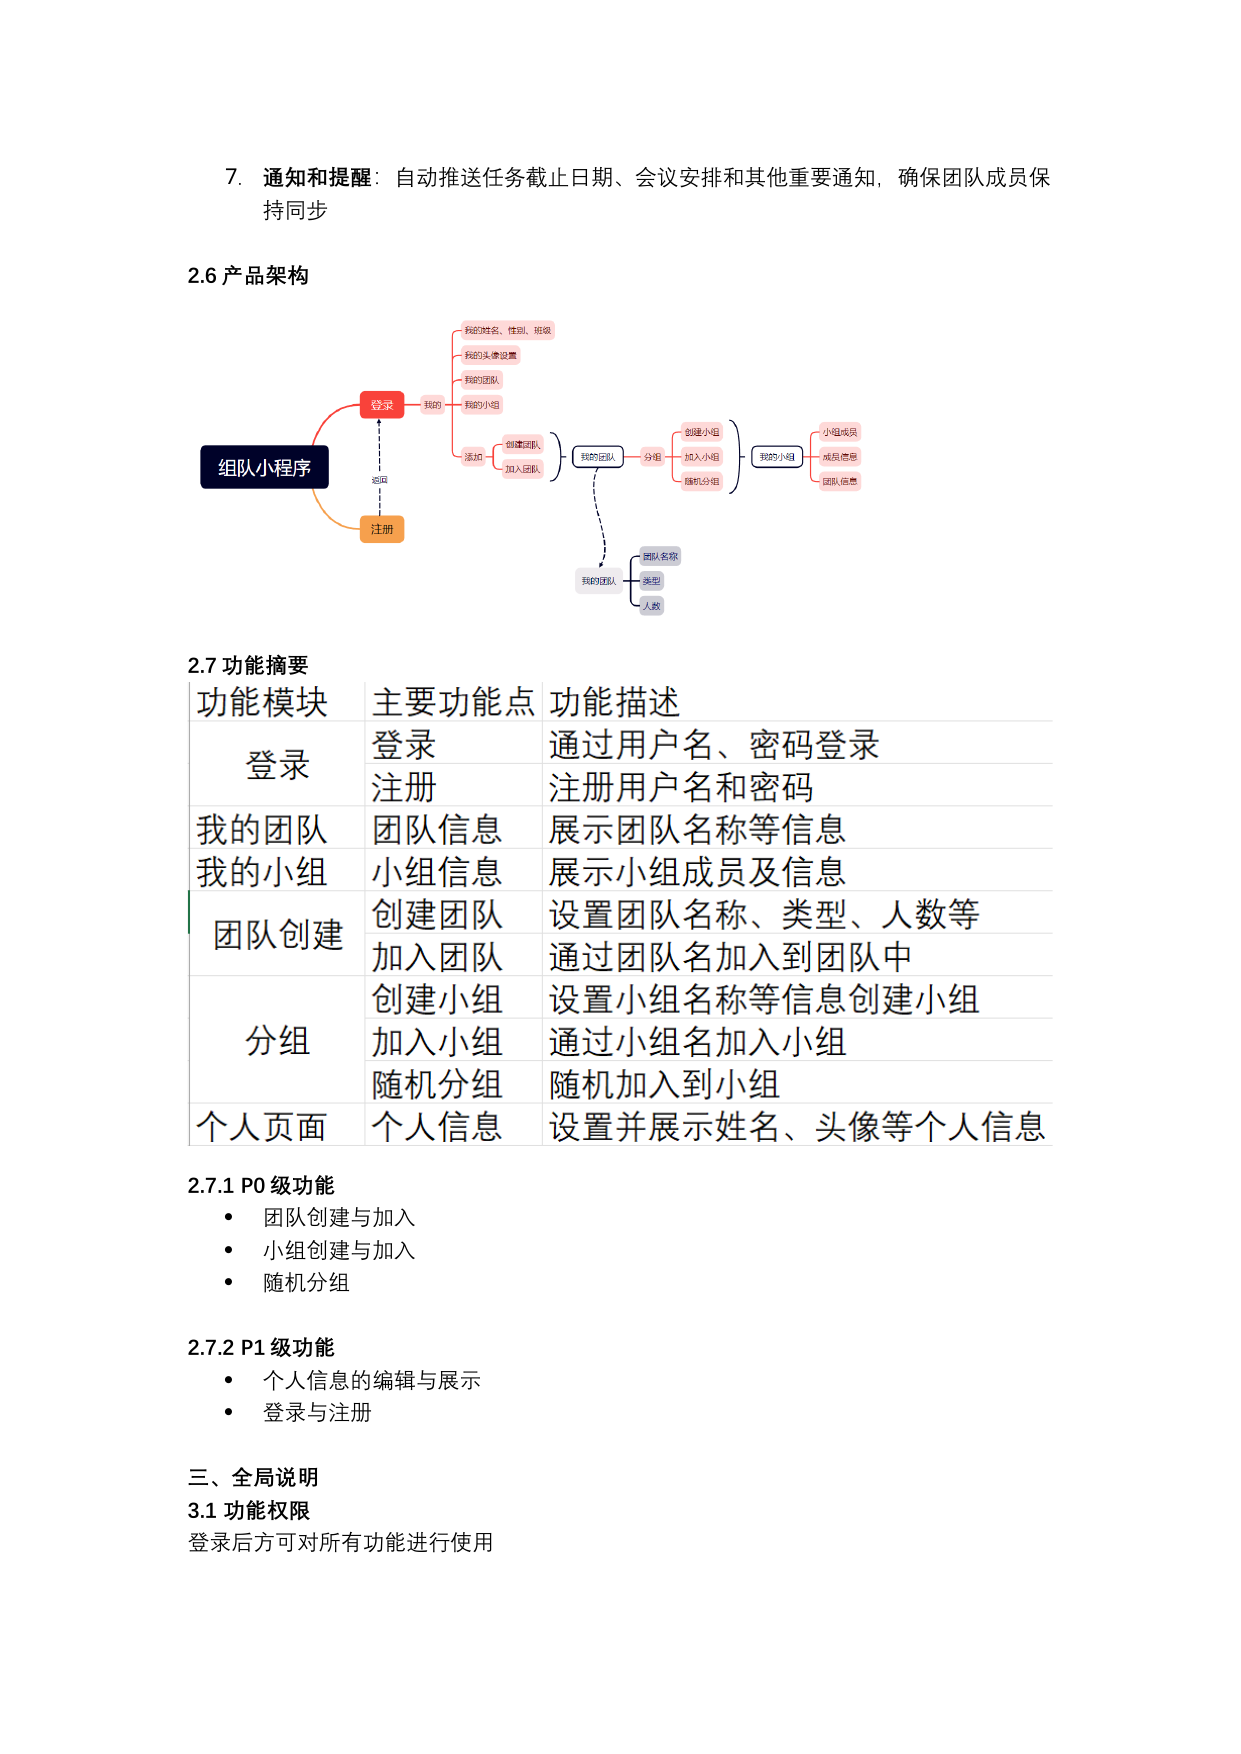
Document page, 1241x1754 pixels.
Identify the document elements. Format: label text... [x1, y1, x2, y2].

text 三、全局说明 [187, 1462, 1053, 1494]
text 3.1 功能权限 [187, 1494, 1053, 1527]
list 小组创建与加入 [225, 1234, 1053, 1267]
text 2.7功能摘要 [187, 649, 1053, 682]
picture [187, 292, 918, 650]
text 2.7.2 P1级功能 [187, 1332, 1053, 1364]
picture [187, 682, 1053, 1146]
list 团队创建与加入 [225, 1202, 1053, 1234]
list 个人信息的编辑与展示 [225, 1364, 1053, 1397]
list 登录与注册 [225, 1397, 1053, 1429]
list 随机分组 [225, 1267, 1053, 1299]
text 2.6产品架构 [187, 259, 1053, 292]
list 通知和提醒：自动推送任务截止日期、会议安排和其他重要通知，确保团队成员保持同步 [225, 162, 1053, 227]
text 2.7.1 P0级功能 [187, 1169, 1053, 1202]
text 登录后方可对所有功能进行使用 [187, 1527, 1053, 1559]
